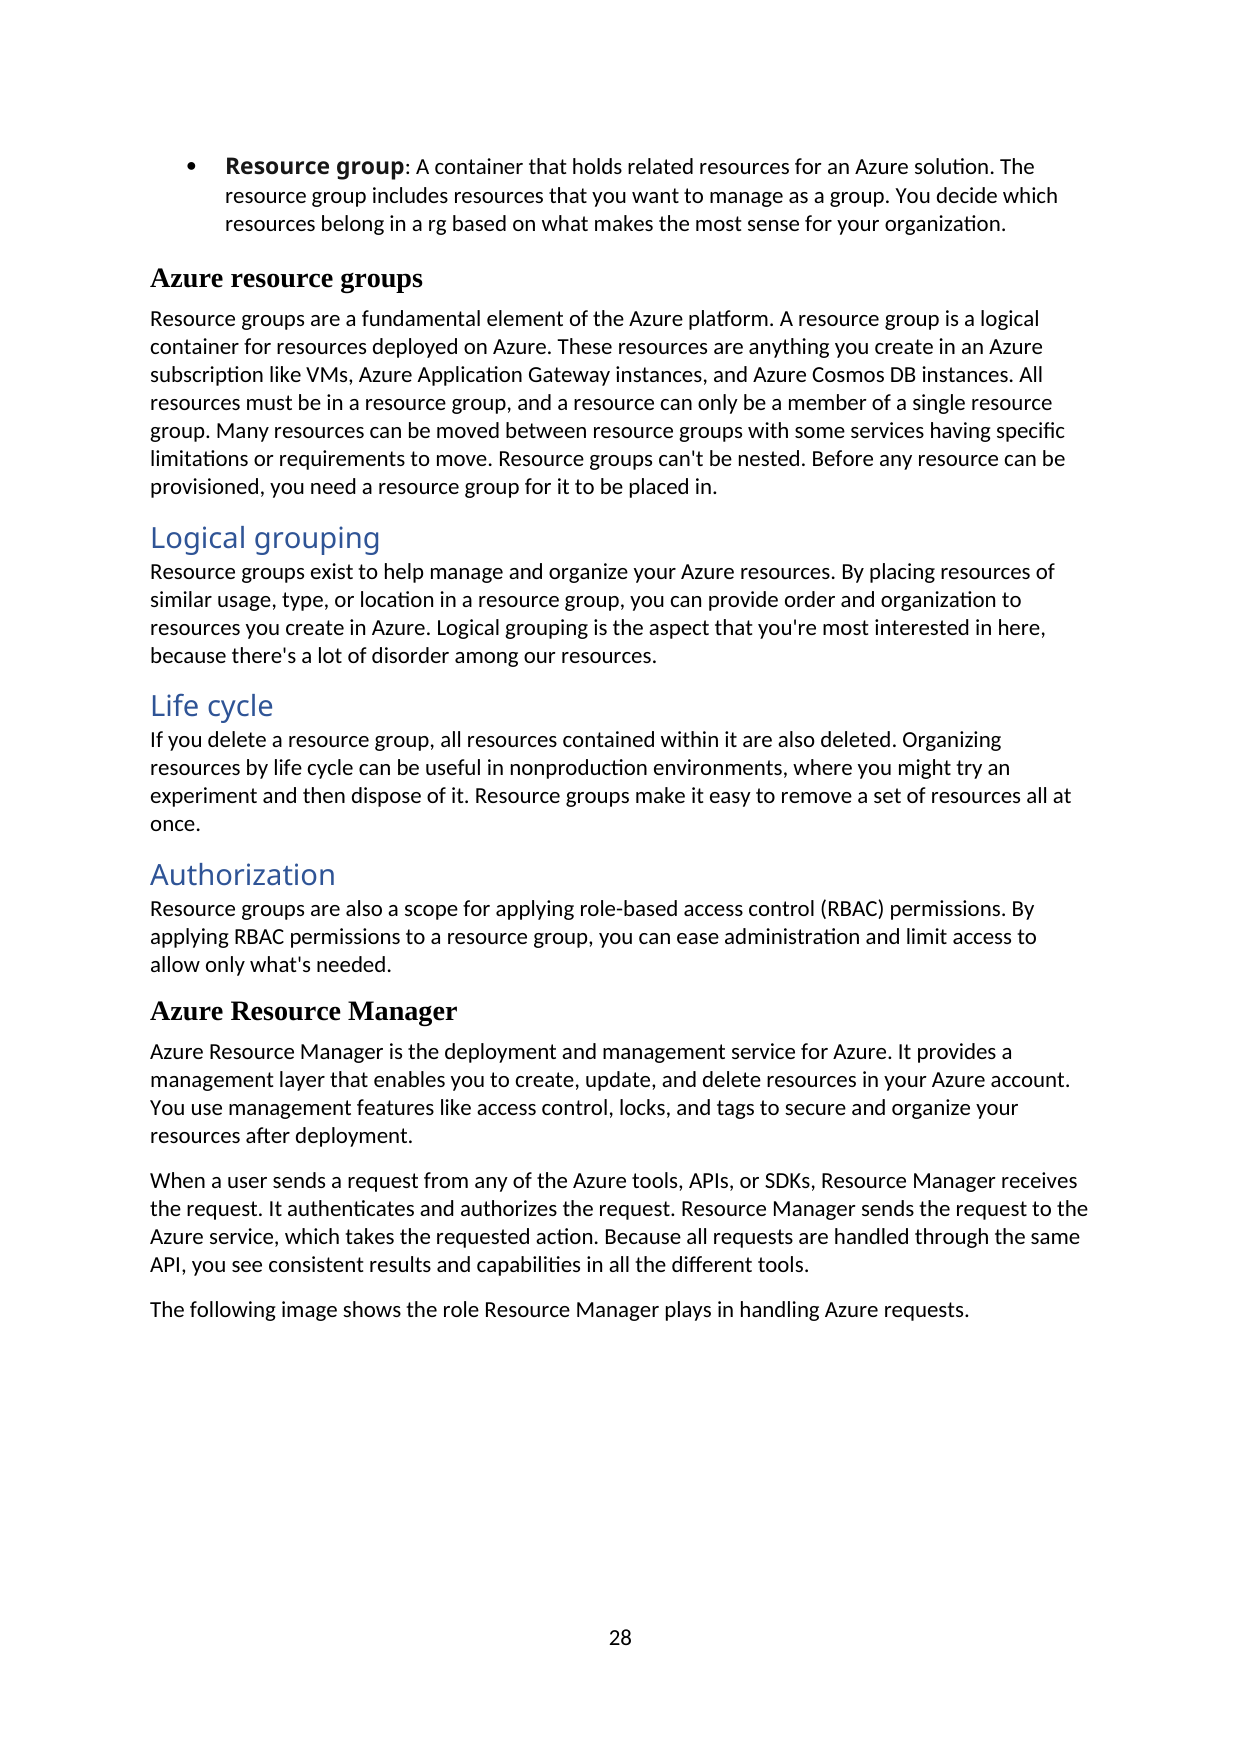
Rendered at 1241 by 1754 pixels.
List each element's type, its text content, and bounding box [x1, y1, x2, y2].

subtitle Life cycle [150, 686, 1090, 725]
text When a user sends a request from any of the Azure tools, APIs, or SDKs, Resource Manager receives the request. It authenticates and authorizes the request. Resource Manager sends the request to the Azure service, which takes the requested action. Because all requests are handled through the same API, you see consistent results and capabilities in all the different tools. [150, 1166, 1090, 1278]
subtitle Azure resource groups [150, 262, 1090, 294]
text If you delete a resource group, all resources contained within it are also deleted. Organizing resources by life cycle can be useful in nonproduction environments, where you might try an experiment and then dispose of it. Resource groups make it easy to remove a set of resources all at once. [150, 725, 1090, 837]
list Resource group: A container that holds related resources for an Azure solution. The resource group includes resources that you want to manage as a group. You decide which resources belong in a rg based on what makes the most sense for your organization. [187, 150, 1090, 237]
subtitle Logical grouping [150, 517, 1090, 557]
text The following image shows the role Resource Manager plays in handling Azure requests. [150, 1295, 1090, 1323]
subtitle Authorization [150, 854, 1090, 894]
text Azure Resource Manager is the deployment and management service for Azure. It provides a management layer that enables you to create, update, and delete resources in your Azure account. You use management features like access control, locks, and tags to secure and organize your resources after deployment. [150, 1037, 1090, 1149]
text Resource groups are also a scope for applying role-based access control (RBAC) permissions. By applying RBAC permissions to a resource group, you can ease administration and limit access to allow only what's needed. [150, 894, 1090, 978]
text Resource groups exist to help manage and organize your Azure resources. By placing resources of similar usage, type, or location in a resource group, you can provide order and organization to resources you create in Azure. Logical grouping is the aspect that you're most interested in here, because there's a lot of disorder among our resources. [150, 557, 1090, 669]
subtitle Azure Resource Manager [150, 994, 1090, 1027]
text Resource groups are a fundamental element of the Azure platform. A resource group is a logical container for resources deployed on Azure. These resources are anything you create in an Azure subscription like VMs, Azure Application Gateway instances, and Azure Cosmos DB instances. All resources must be in a resource group, and a resource can only be a member of a single resource group. Many resources can be moved between resource groups with some services having specific limitations or requirements to move. Resource groups can't be nested. Before any resource can be provisioned, you need a resource group for it to be placed in. [150, 304, 1090, 501]
